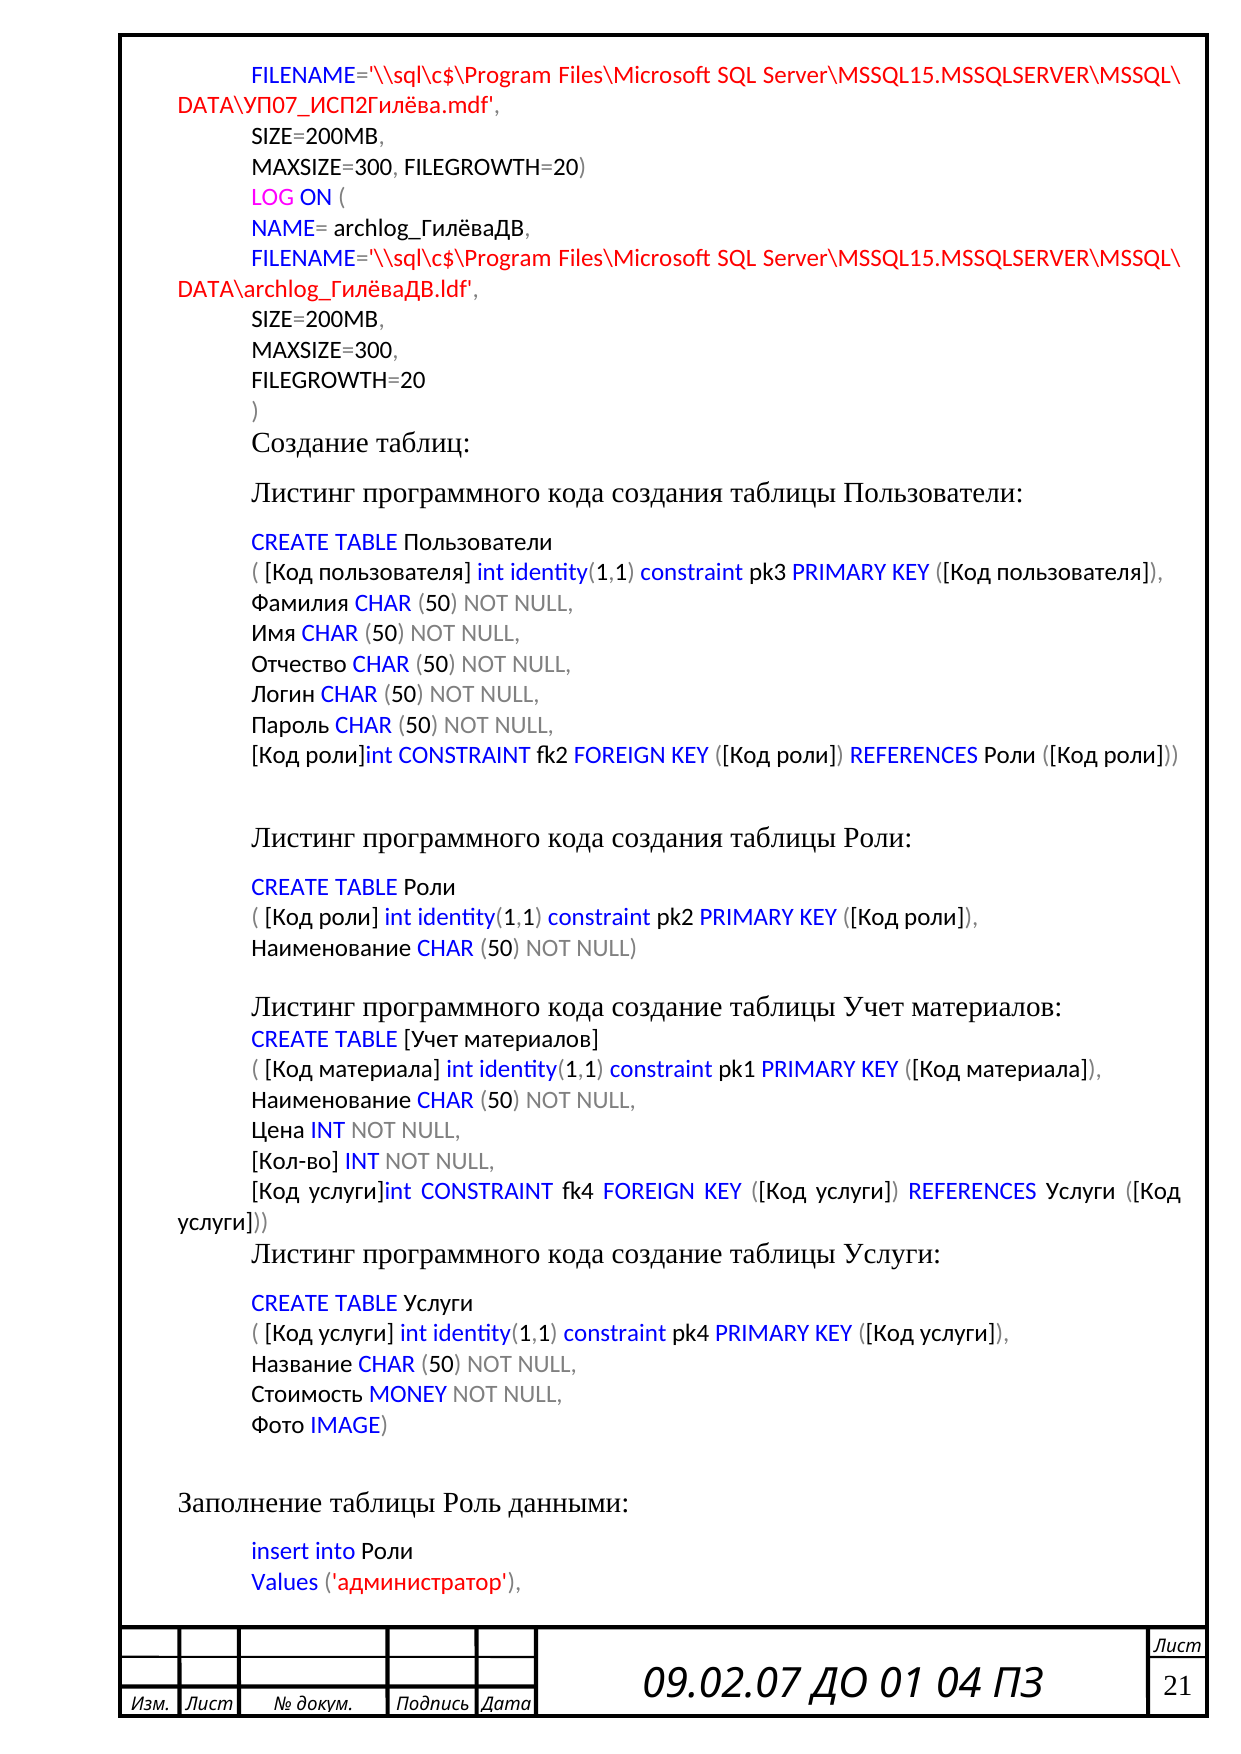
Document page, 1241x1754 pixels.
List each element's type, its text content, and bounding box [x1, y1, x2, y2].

text [Код услуги]int CONSTRAINT fk4 FOREIGN KEY ([Код услуги]) REFERENCES Услуги ([Код услуги])) [177, 1175, 1181, 1236]
text LOG ON ( [177, 181, 1181, 212]
text Values ('администратор'), [177, 1566, 1181, 1596]
text ( [Код услуги] int identity(1,1) constraint pk4 PRIMARY KEY ([Код услуги]), [177, 1317, 1181, 1348]
text FILEGROWTH=20 [177, 364, 1181, 395]
text Цена INT NOT NULL, [177, 1114, 1181, 1145]
text Название CHAR (50) NOT NULL, [177, 1348, 1181, 1378]
text FILENAME='\\sql\c$\Program Files\Microsoft SQL Server\MSSQL15.MSSQLSERVER\MSSQL\DATA\archlog_ГилёваДВ.ldf', [177, 242, 1181, 303]
text MAXSIZE=300, [177, 334, 1181, 364]
text NAME= archlog_ГилёваДВ, [177, 212, 1181, 242]
text [Кол-во] INT NOT NULL, [177, 1145, 1181, 1175]
text Листинг программного кода создание таблицы Учет материалов: [177, 989, 1181, 1023]
text FILENAME='\\sql\c$\Program Files\Microsoft SQL Server\MSSQL15.MSSQLSERVER\MSSQL\DATA\УП07_ИСП2Гилёва.mdf', [177, 59, 1181, 120]
text CREATE TABLE Услуги [177, 1287, 1181, 1317]
text CREATE TABLE Пользователи [177, 526, 1181, 556]
text Имя CHAR (50) NOT NULL, [177, 617, 1181, 648]
text CREATE TABLE Роли [177, 871, 1181, 901]
text Заполнение таблицы Роль данными: [177, 1485, 1181, 1519]
text Стоимость MONEY NOT NULL, [177, 1378, 1181, 1409]
text ) [177, 395, 1181, 425]
text SIZE=200MB, [177, 303, 1181, 334]
text ( [Код материала] int identity(1,1) constraint pk1 PRIMARY KEY ([Код материала]), [177, 1053, 1181, 1084]
text [Код роли]int CONSTRAINT fk2 FOREIGN KEY ([Код роли]) REFERENCES Роли ([Код роли])) [177, 739, 1181, 770]
text SIZE=200MB, [177, 120, 1181, 151]
text ( [Код пользователя] int identity(1,1) constraint pk3 PRIMARY KEY ([Код пользователя]), [177, 556, 1181, 587]
text Пароль CHAR (50) NOT NULL, [177, 709, 1181, 739]
text Листинг программного кода создания таблицы Роли: [177, 820, 1181, 854]
text insert into Роли [177, 1535, 1181, 1566]
text Наименование CHAR (50) NOT NULL) [177, 932, 1181, 962]
text Отчество CHAR (50) NOT NULL, [177, 648, 1181, 678]
text MAXSIZE=300, FILEGROWTH=20) [177, 151, 1181, 181]
text Наименование CHAR (50) NOT NULL, [177, 1084, 1181, 1114]
text Листинг программного кода создание таблицы Услуги: [177, 1236, 1181, 1270]
text Фото IMAGE) [177, 1409, 1181, 1439]
text Логин CHAR (50) NOT NULL, [177, 678, 1181, 709]
text Листинг программного кода создания таблицы Пользователи: [177, 476, 1181, 509]
text ( [Код роли] int identity(1,1) constraint pk2 PRIMARY KEY ([Код роли]), [177, 901, 1181, 932]
text Фамилия CHAR (50) NOT NULL, [177, 587, 1181, 617]
text Создание таблиц: [177, 425, 1181, 459]
text CREATE TABLE [Учет материалов] [177, 1023, 1181, 1053]
